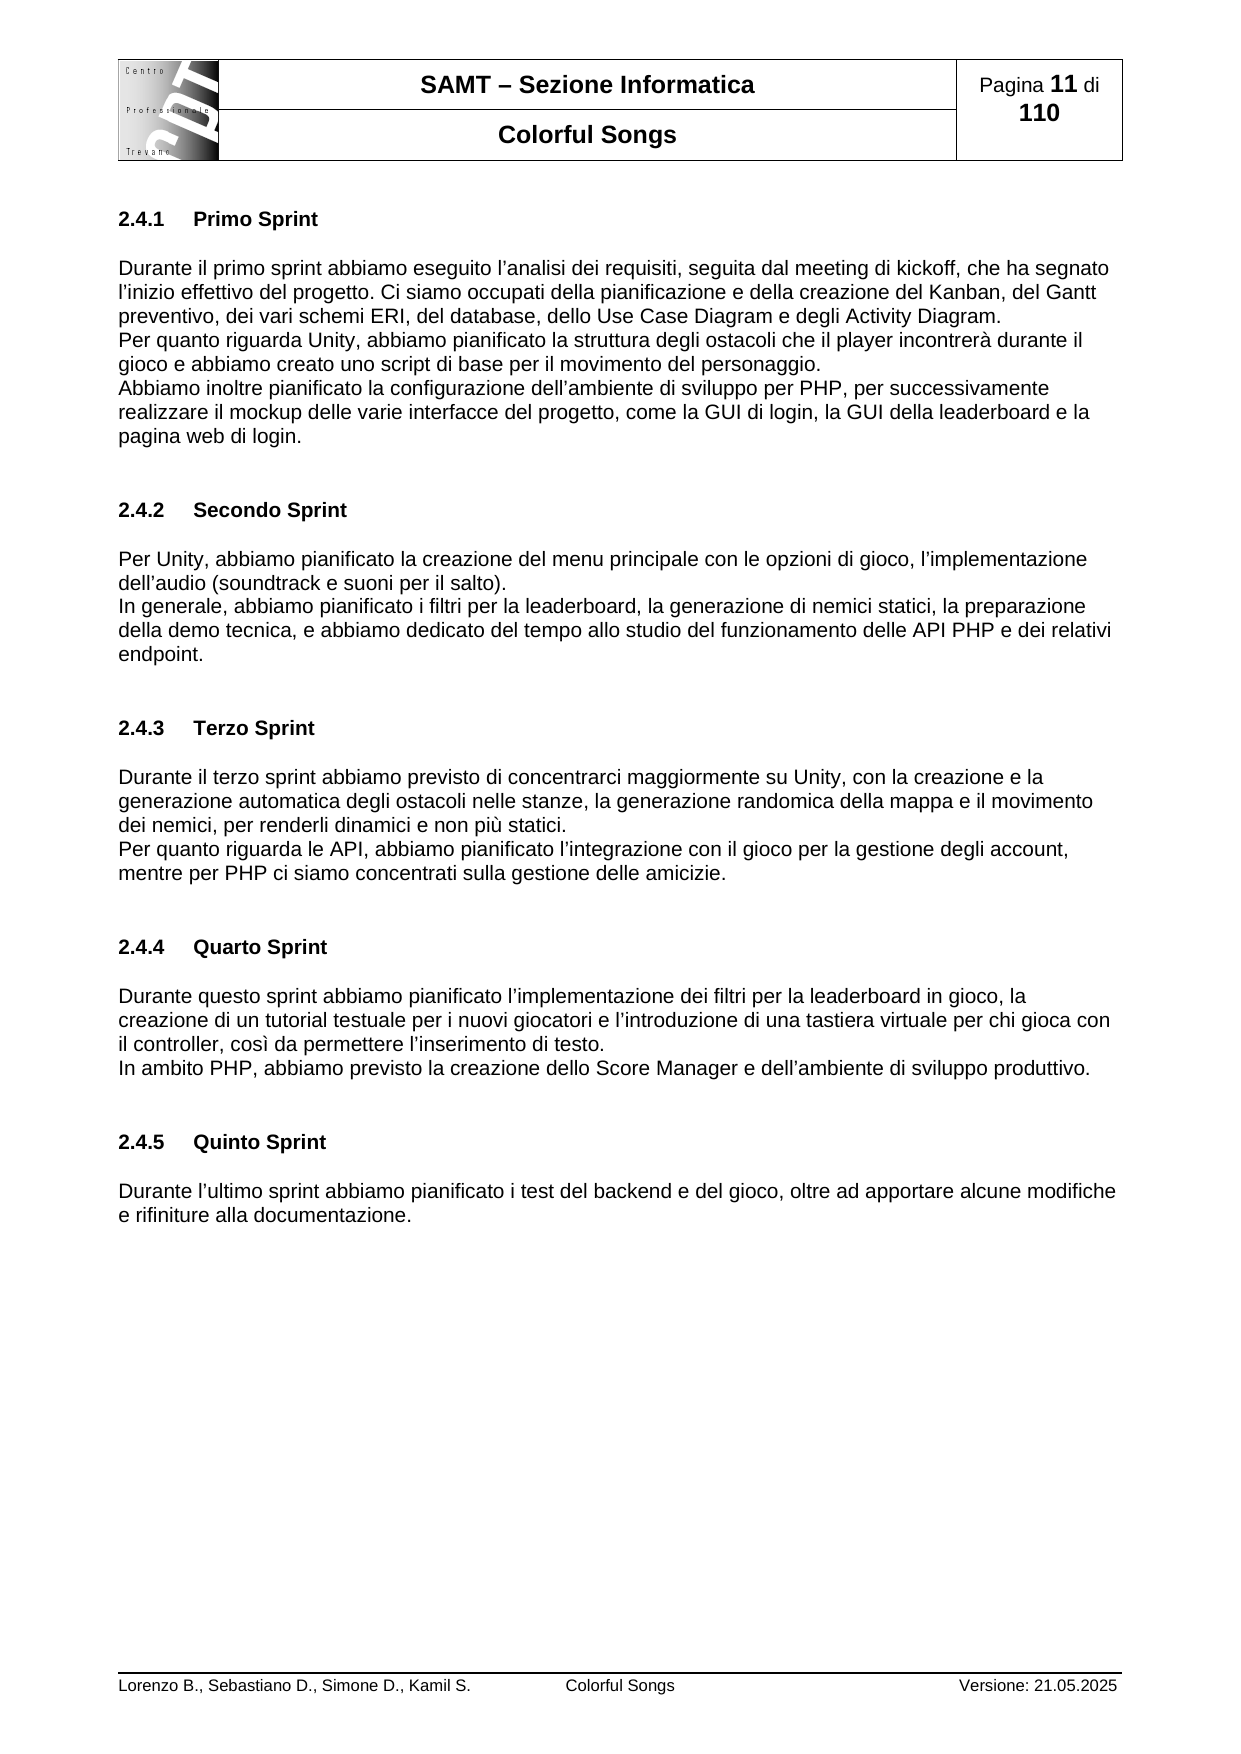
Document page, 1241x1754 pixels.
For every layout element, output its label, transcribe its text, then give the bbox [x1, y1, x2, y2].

subtitle Quarto Sprint [118, 935, 1122, 959]
text Durante il primo sprint abbiamo eseguito l’analisi dei requisiti, seguita dal meeting di kickoff, che ha segnato l’inizio effettivo del progetto. Ci siamo occupati della pianificazione e della creazione del Kanban, del Gantt preventivo, dei vari schemi ERI, del database, dello Use Case Diagram e degli Activity Diagram. [118, 256, 1122, 328]
text Abbiamo inoltre pianificato la configurazione dell’ambiente di sviluppo per PHP, per successivamente realizzare il mockup delle varie interfacce del progetto, come la GUI di login, la GUI della leaderboard e la pagina web di login. [118, 376, 1122, 447]
text Per quanto riguarda le API, abbiamo pianificato l’integrazione con il gioco per la gestione degli account, mentre per PHP ci siamo concentrati sulla gestione delle amicizie. [118, 837, 1122, 885]
text In generale, abbiamo pianificato i filtri per la leaderboard, la generazione di nemici statici, la preparazione della demo tecnica, e abbiamo dedicato del tempo allo studio del funzionamento delle API PHP e dei relativi endpoint. [118, 594, 1122, 666]
text Durante il terzo sprint abbiamo previsto di concentrarci maggiormente su Unity, con la creazione e la generazione automatica degli ostacoli nelle stanze, la generazione randomica della mappa e il movimento dei nemici, per renderli dinamici e non più statici. [118, 765, 1122, 837]
text In ambito PHP, abbiamo previsto la creazione dello Score Manager e dell’ambiente di sviluppo produttivo. [118, 1056, 1122, 1080]
subtitle Quinto Sprint [118, 1130, 1122, 1154]
text Per Unity, abbiamo pianificato la creazione del menu principale con le opzioni di gioco, l’implementazione dell’audio (soundtrack e suoni per il salto). [118, 546, 1122, 594]
picture [118, 60, 219, 160]
text Durante questo sprint abbiamo pianificato l’implementazione dei filtri per la leaderboard in gioco, la creazione di un tutorial testuale per i nuovi giocatori e l’introduzione di una tastiera virtuale per chi gioca con il controller, così da permettere l’inserimento di testo. [118, 984, 1122, 1056]
subtitle Primo Sprint [118, 207, 1122, 231]
subtitle Terzo Sprint [118, 716, 1122, 740]
text Per quanto riguarda Unity, abbiamo pianificato la struttura degli ostacoli che il player incontrerà durante il gioco e abbiamo creato uno script di base per il movimento del personaggio. [118, 328, 1122, 376]
text Durante l’ultimo sprint abbiamo pianificato i test del backend e del gioco, oltre ad apportare alcune modifiche e rifiniture alla documentazione. [118, 1179, 1122, 1227]
subtitle Secondo Sprint [118, 497, 1122, 521]
